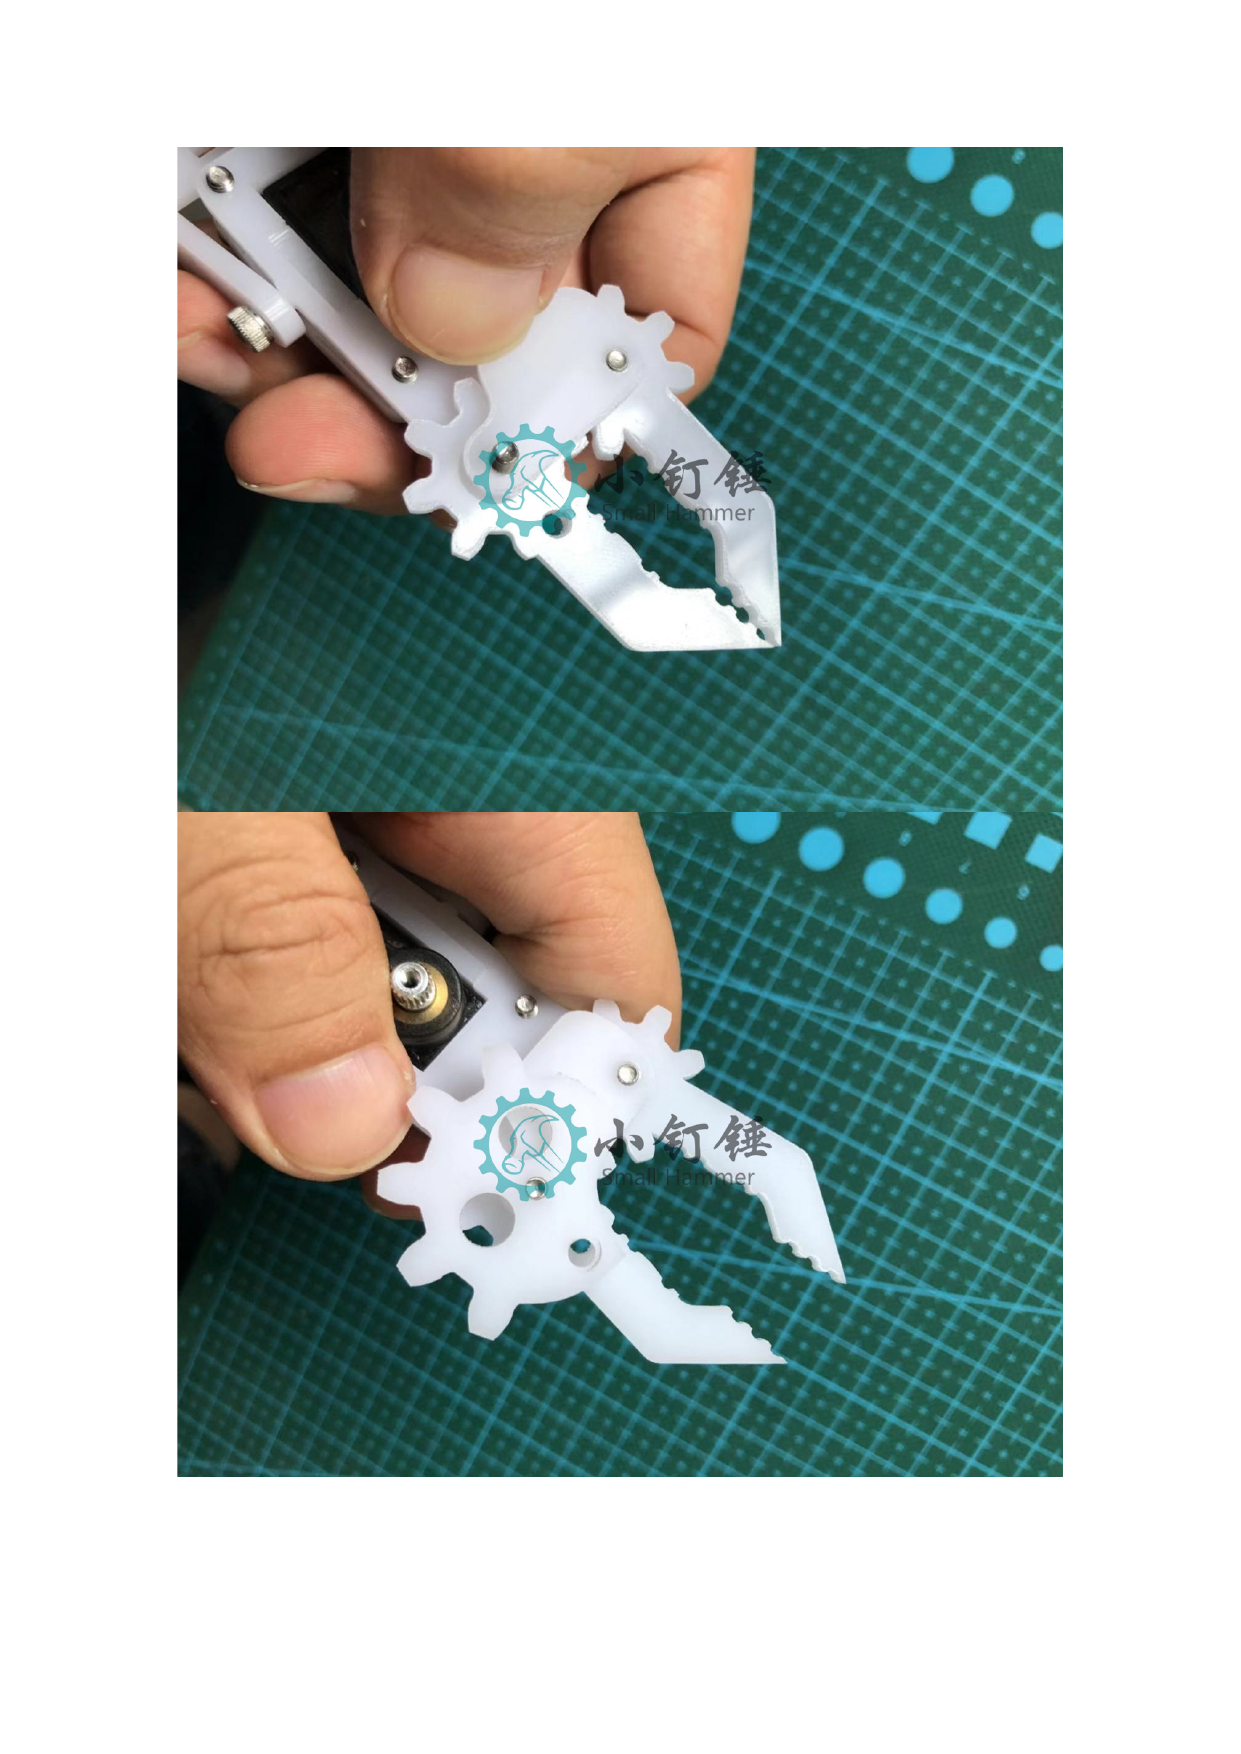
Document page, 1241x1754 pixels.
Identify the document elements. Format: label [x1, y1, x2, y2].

picture [177, 147, 1063, 1477]
